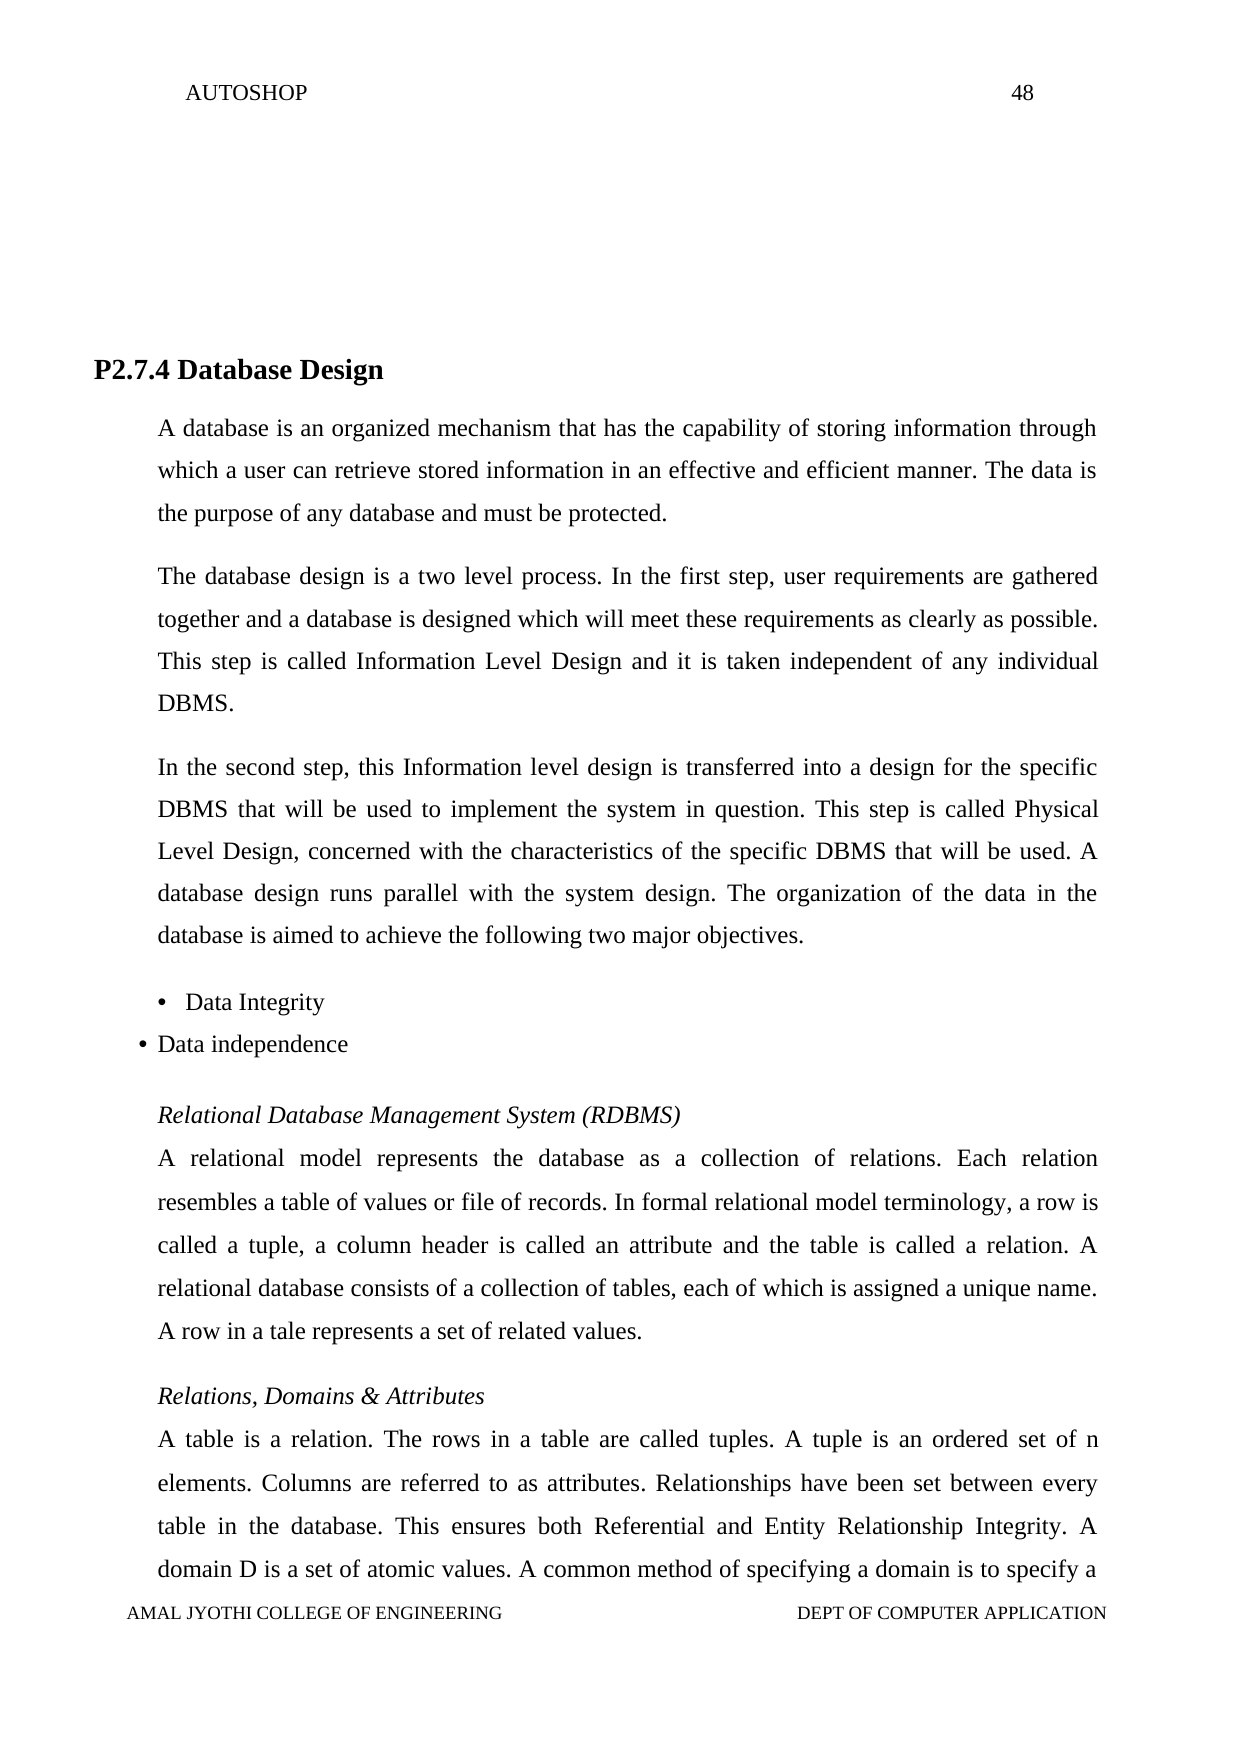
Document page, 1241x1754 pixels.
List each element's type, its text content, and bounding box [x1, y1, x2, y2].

text Relations, Domains & Attributes [157, 1381, 1234, 1410]
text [157, 1424, 1099, 1583]
text The database design is a two level process. In the first step, user requirements are gathered together and a database is designed which will meet these requirements as clearly as possible. This step is called Information Level Design and it is taken independent of any individual DBMS. [157, 561, 1099, 717]
list Data independence [138, 1029, 1234, 1057]
text A relational model represents the database as a collection of relations. Each relation resembles a table of values or file of records. In formal relational model terminology, a row is called a tuple, a column header is called an attribute and the table is called a relation. A relational database consists of a collection of tables, each of which is assigned a unique name. A row in a tale represents a set of related values. [157, 1143, 1099, 1345]
text A database is an organized mechanism that has the capability of storing information through which a user can retrieve stored information in an effective and efficient manner. The data is the purpose of any database and must be protected. [157, 413, 1098, 526]
text In the second step, this Information level design is transferred into a design for the specific DBMS that will be used to implement the system in question. This step is called Physical Level Design, concerned with the characteristics of the specific DBMS that will be used. A database design runs parallel with the system design. The organization of the data in the database is aimed to achieve the following two major objectives. [157, 752, 1099, 949]
text P2.7.4 Database Design [94, 352, 1234, 386]
list Data Integrity [157, 987, 1234, 1016]
text Relational Database Management System (RDBMS) [157, 1101, 1234, 1129]
